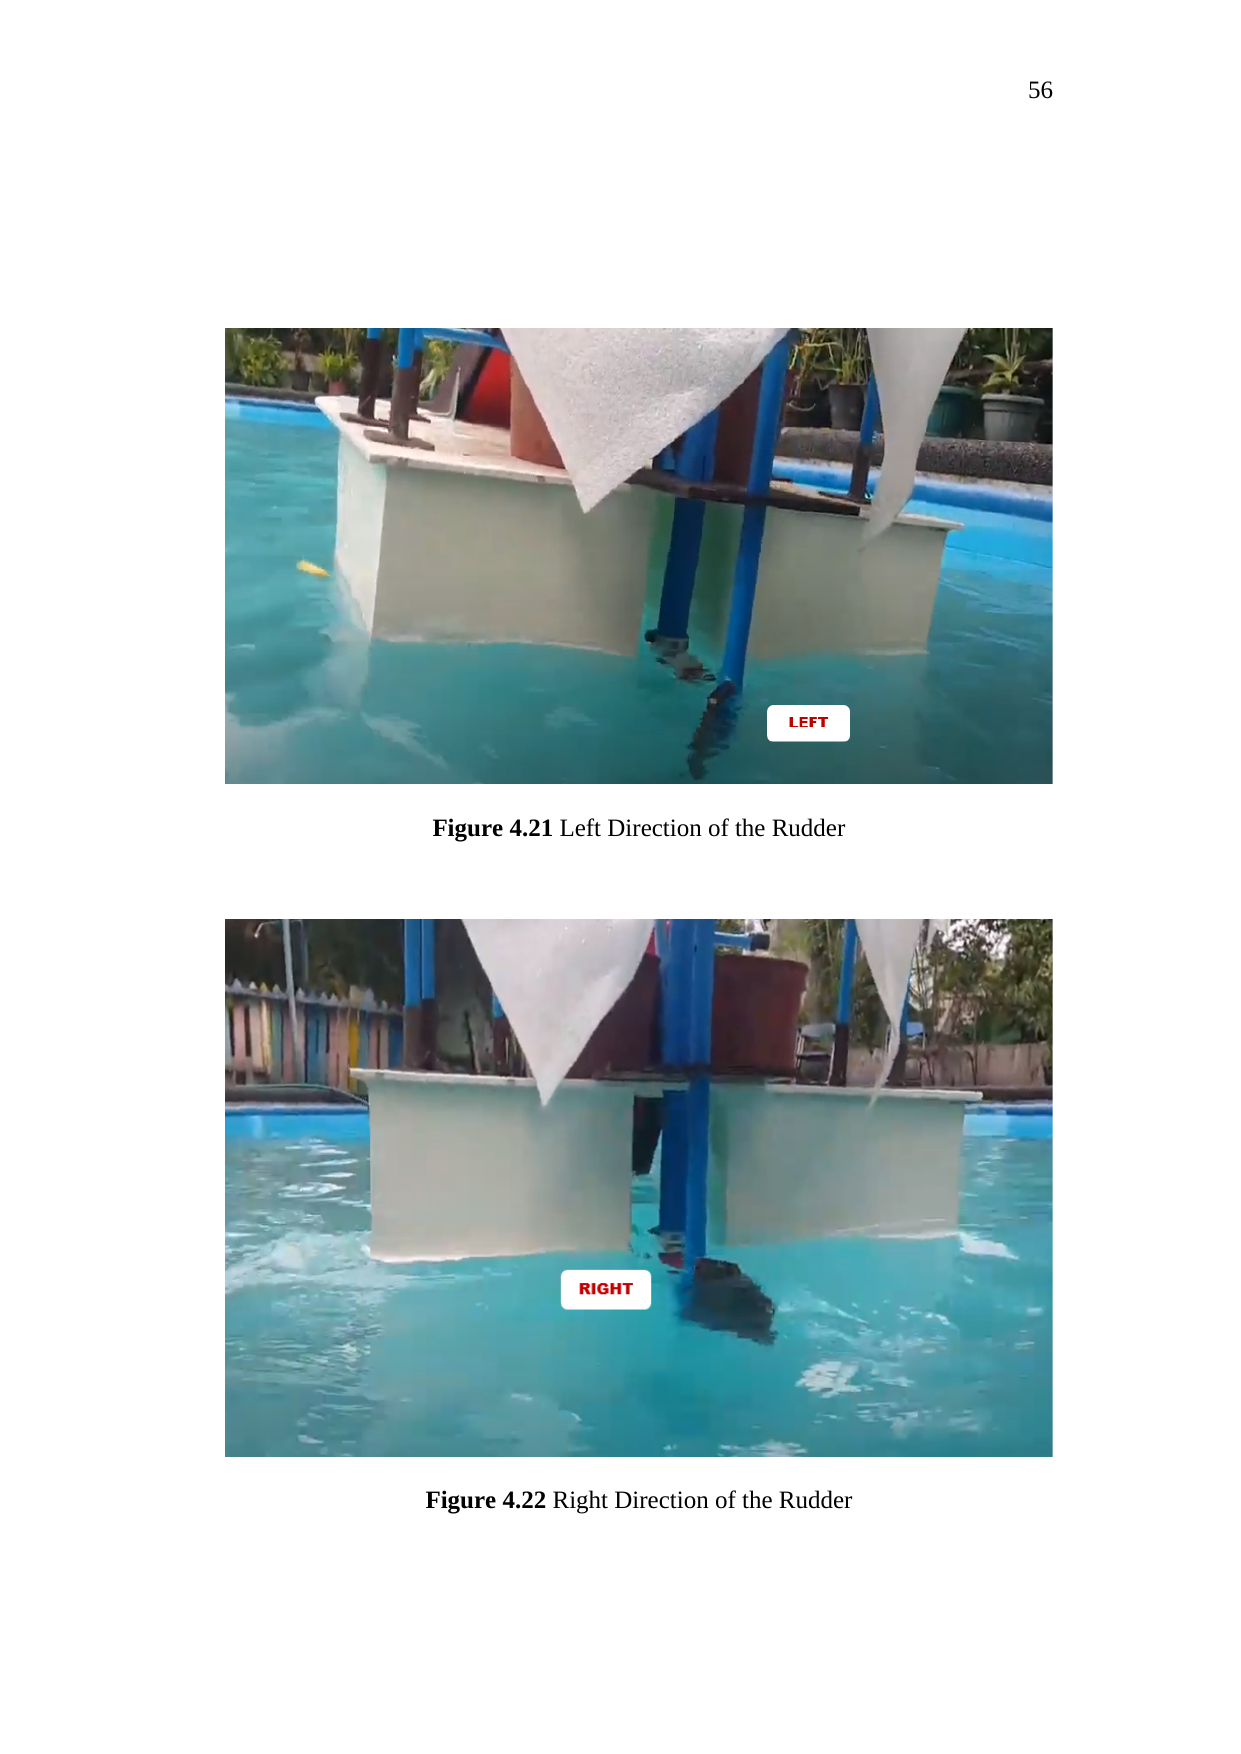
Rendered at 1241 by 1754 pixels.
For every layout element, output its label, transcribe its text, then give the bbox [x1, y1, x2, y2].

text Figure 4.21 Left Direction of the Rudder [225, 813, 1053, 841]
picture [225, 919, 1053, 1457]
text Figure 4.22 Right Direction of the Rudder [225, 1485, 1053, 1514]
picture [225, 327, 1053, 784]
